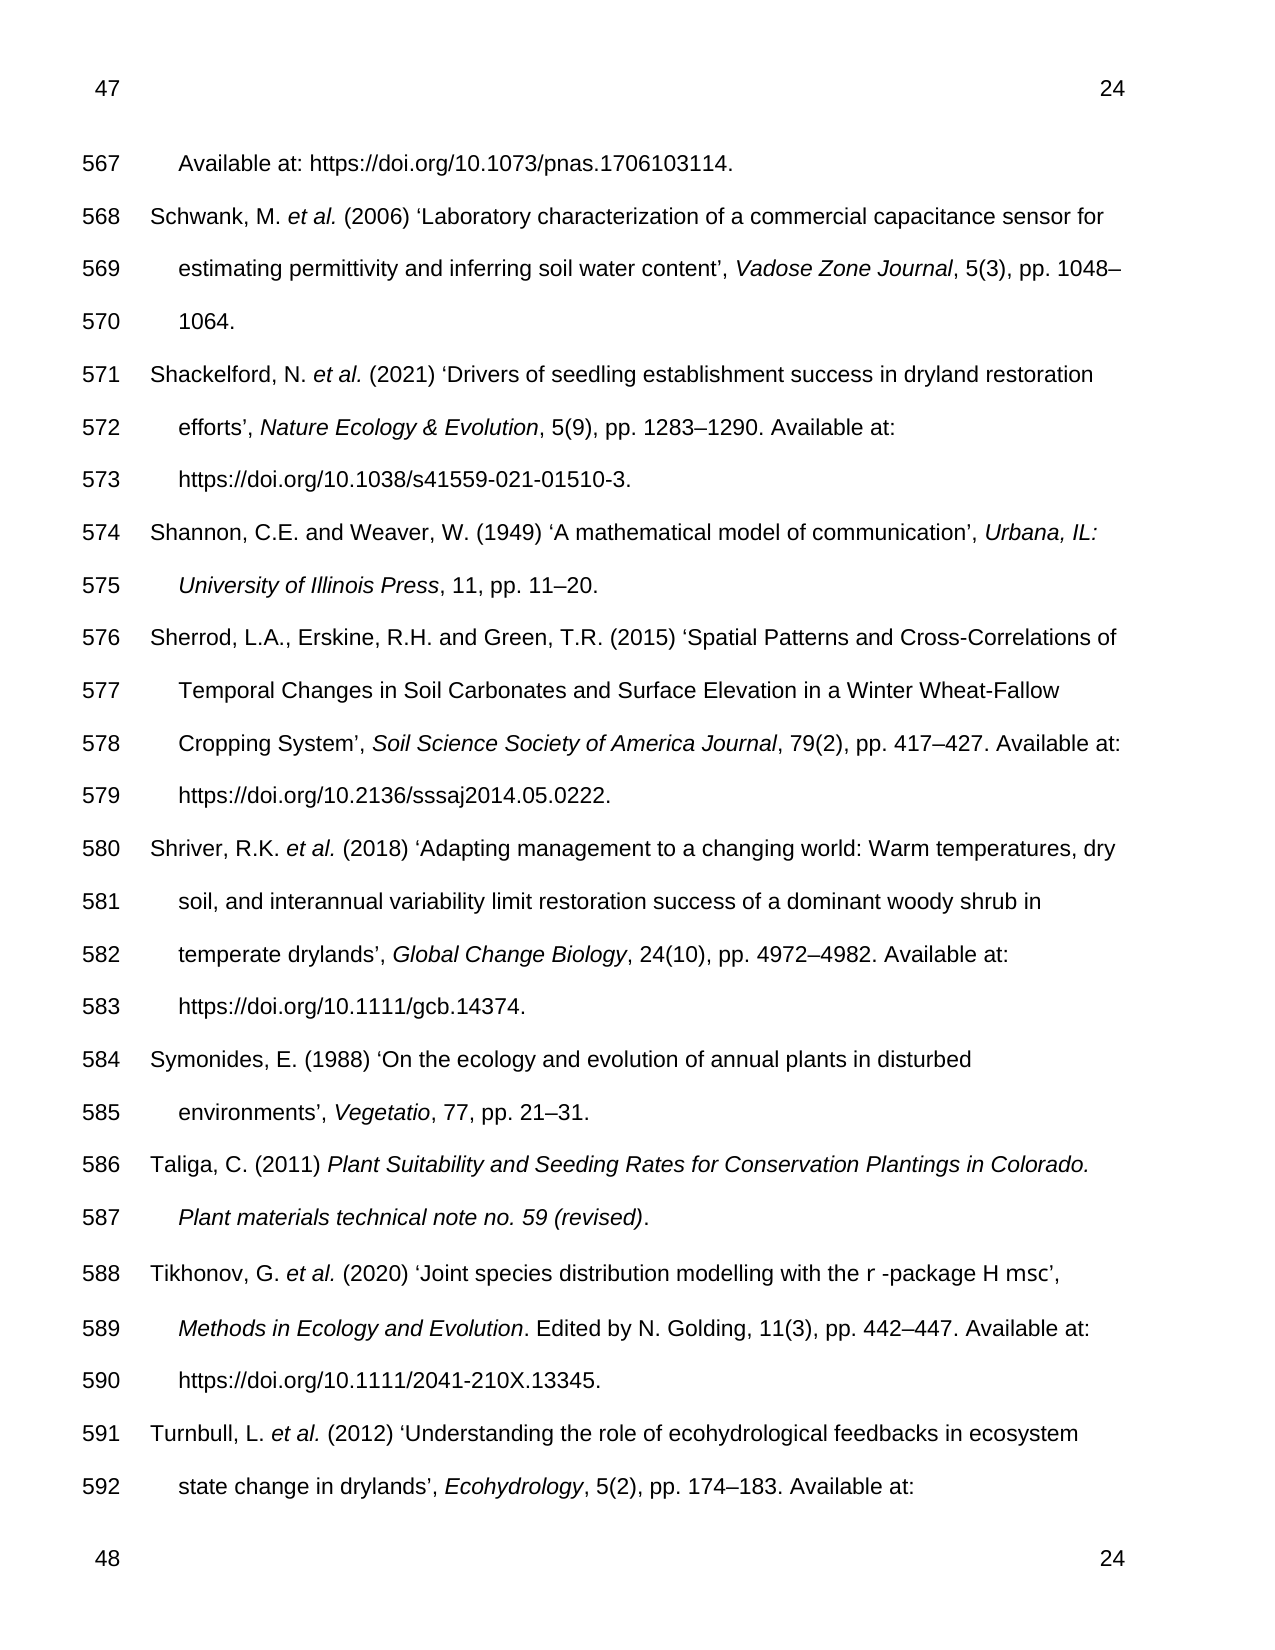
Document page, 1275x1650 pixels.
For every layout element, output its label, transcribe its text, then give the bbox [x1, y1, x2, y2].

text Tikhonov, G. et al. (2020) ‘Joint species distribution modelling with the r ‐package H msc’, Methods in Ecology and Evolution. Edited by N. Golding, 11(3), pp. 442–447. Available at: https://doi.org/10.1111/2041-210X.13345. [150, 1257, 1125, 1393]
text Symonides, E. (1988) ‘On the ecology and evolution of annual plants in disturbed environments’, Vegetatio, 77, pp. 21–31. [150, 1046, 1125, 1125]
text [150, 1420, 1125, 1499]
text Shriver, R.K. et al. (2018) ‘Adapting management to a changing world: Warm temperatures, dry soil, and interannual variability limit restoration success of a dominant woody shrub in temperate drylands’, Global Change Biology, 24(10), pp. 4972–4982. Available at: https://doi.org/10.1111/gcb.14374. [150, 835, 1125, 1020]
text Shackelford, N. et al. (2021) ‘Drivers of seedling establishment success in dryland restoration efforts’, Nature Ecology & Evolution, 5(9), pp. 1283–1290. Available at: https://doi.org/10.1038/s41559-021-01510-3. [150, 361, 1125, 493]
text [150, 150, 1125, 176]
text Schwank, M. et al. (2006) ‘Laboratory characterization of a commercial capacitance sensor for estimating permittivity and inferring soil water content’, Vadose Zone Journal, 5(3), pp. 1048–1064. [150, 203, 1125, 334]
text Taliga, C. (2011) Plant Suitability and Seeding Rates for Conservation Plantings in Colorado. Plant materials technical note no. 59 (revised). [150, 1151, 1125, 1231]
text Shannon, C.E. and Weaver, W. (1949) ‘A mathematical model of communication’, Urbana, IL: University of Illinois Press, 11, pp. 11–20. [150, 519, 1125, 598]
text Sherrod, L.A., Erskine, R.H. and Green, T.R. (2015) ‘Spatial Patterns and Cross-Correlations of Temporal Changes in Soil Carbonates and Surface Elevation in a Winter Wheat-Fallow Cropping System’, Soil Science Society of America Journal, 79(2), pp. 417–427. Available at: https://doi.org/10.2136/sssaj2014.05.0222. [150, 624, 1125, 809]
